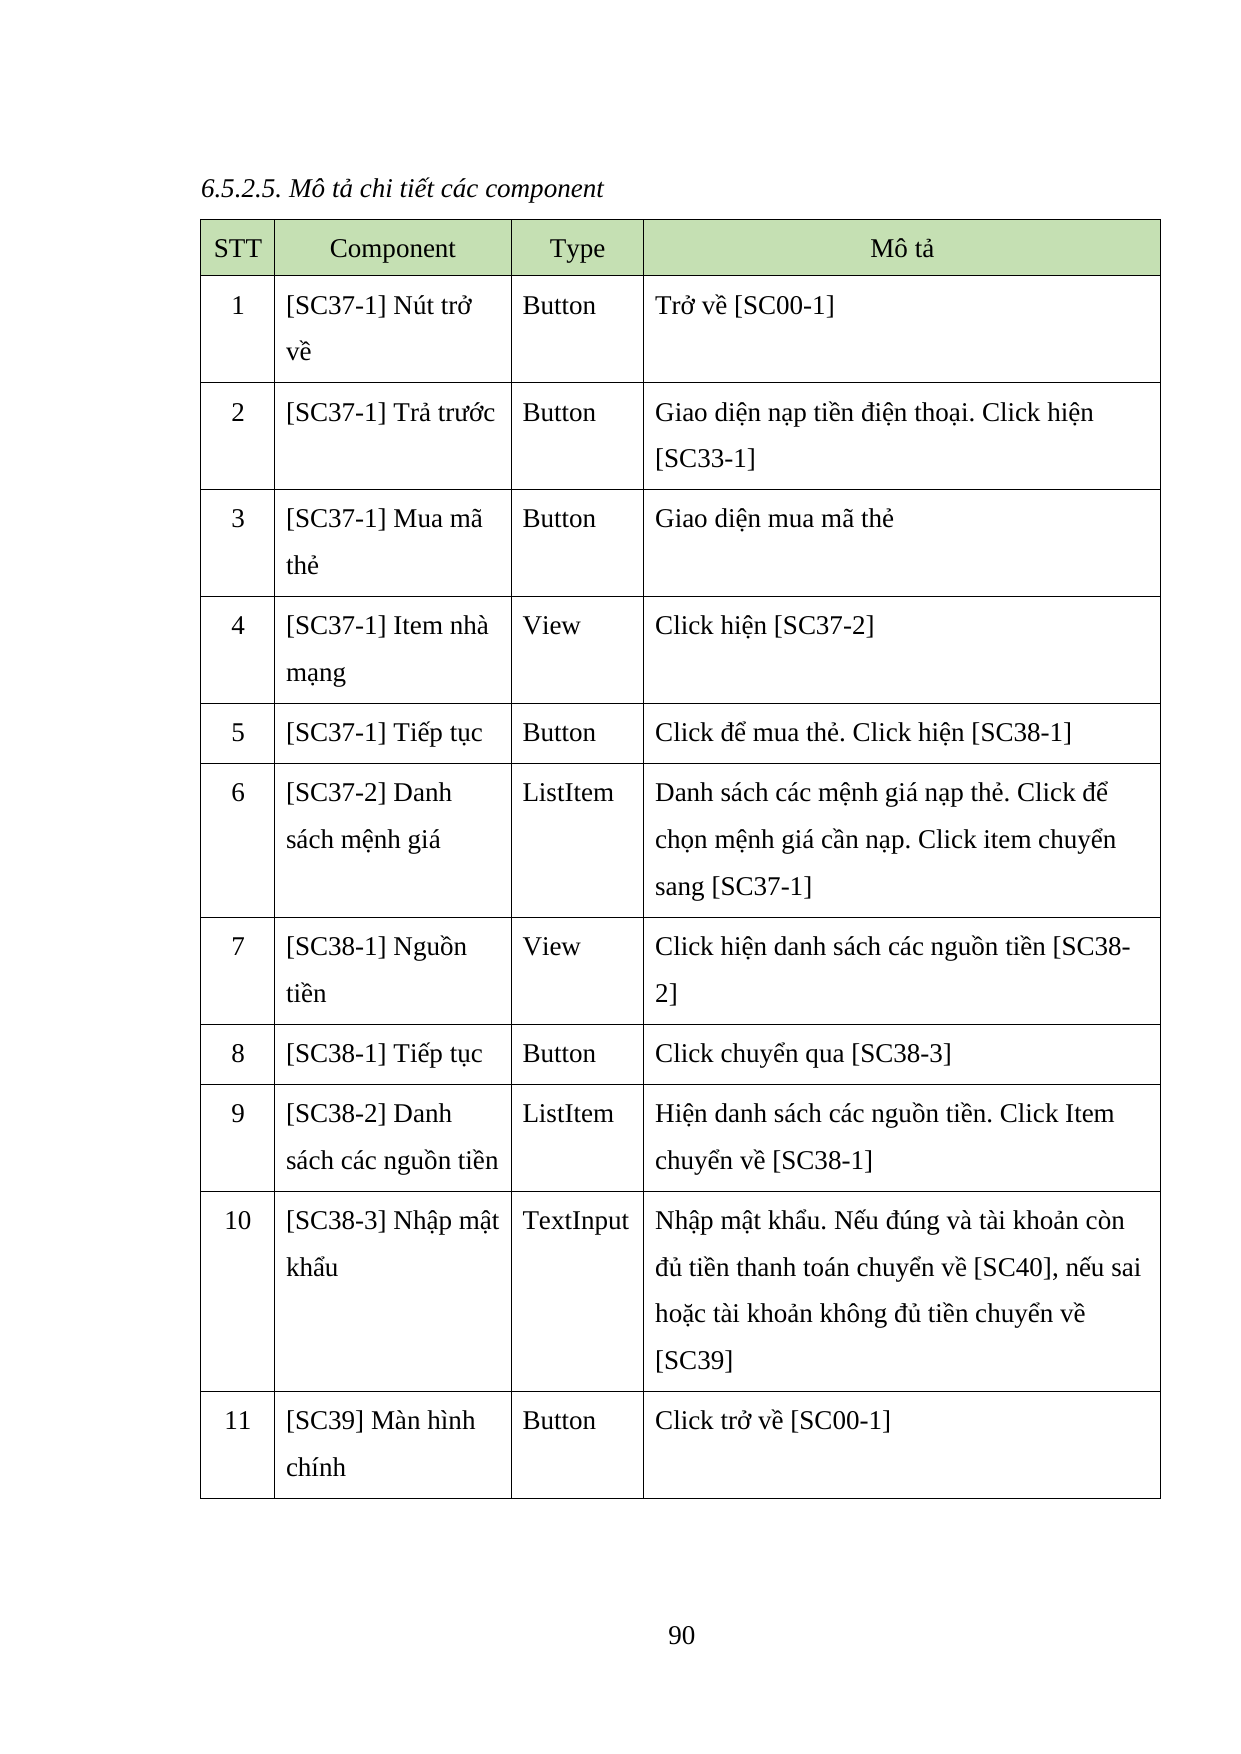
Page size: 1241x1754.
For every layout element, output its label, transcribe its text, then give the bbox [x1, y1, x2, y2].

table_cell Button [512, 704, 643, 763]
table_cell Nhập mật khẩu. Nếu đúng và tài khoản còn đủ tiền thanh toán chuyển về [SC40], nếu sai hoặc tài khoản không đủ tiền chuyển về [SC39] [644, 1192, 1160, 1391]
table_cell 2 [201, 383, 274, 489]
table_cell Button [512, 1025, 643, 1084]
table_cell Button [512, 276, 643, 382]
table_cell [SC38-2] Danh sách các nguồn tiền [275, 1085, 511, 1191]
table_cell [SC38-1] Tiếp tục [275, 1025, 511, 1084]
table_cell Button [512, 490, 643, 596]
table_header Mô tả [644, 220, 1160, 275]
table_header Component [275, 220, 511, 275]
table_cell [SC37-2] Danh sách mệnh giá [275, 764, 511, 917]
table_cell [SC37-1] Trả trước [275, 383, 511, 489]
table_cell ListItem [512, 764, 643, 917]
table_header Type [512, 220, 643, 275]
table_cell TextInput [512, 1192, 643, 1391]
table_cell Trở về [SC00-1] [644, 276, 1160, 382]
table_cell 11 [201, 1392, 274, 1498]
table_cell 5 [201, 704, 274, 763]
table_cell Button [512, 1392, 643, 1498]
table_cell Click trở về [SC00-1] [644, 1392, 1160, 1498]
table_cell Hiện danh sách các nguồn tiền. Click Item chuyển về [SC38-1] [644, 1085, 1160, 1191]
table_cell 1 [201, 276, 274, 382]
table_cell Click chuyển qua [SC38-3] [644, 1025, 1160, 1084]
table_cell View [512, 597, 643, 703]
table_cell [SC38-3] Nhập mật khẩu [275, 1192, 511, 1391]
table_cell Click hiện [SC37-2] [644, 597, 1160, 703]
table_cell Button [512, 383, 643, 489]
table_header STT [201, 220, 274, 275]
table_cell 6 [201, 764, 274, 917]
table_cell [SC38-1] Nguồn tiền [275, 918, 511, 1023]
table_cell [SC37-1] Item nhà mạng [275, 597, 511, 703]
table_cell 8 [201, 1025, 274, 1084]
table_cell ListItem [512, 1085, 643, 1191]
table_cell 10 [201, 1192, 274, 1391]
table_cell [SC37-1] Nút trở về [275, 276, 511, 382]
table_cell 7 [201, 918, 274, 1023]
table_cell Click hiện danh sách các nguồn tiền [SC38-2] [644, 918, 1160, 1023]
table_cell Giao diện mua mã thẻ [644, 490, 1160, 596]
table_cell [SC37-1] Mua mã thẻ [275, 490, 511, 596]
subtitle Mô tả chi tiết các component [201, 172, 1162, 203]
table_cell Danh sách các mệnh giá nạp thẻ. Click để chọn mệnh giá cần nạp. Click item chuyển sang [SC37-1] [644, 764, 1160, 917]
table_cell [SC39] Màn hình chính [275, 1392, 511, 1498]
table_cell [SC37-1] Tiếp tục [275, 704, 511, 763]
table_cell Giao diện nạp tiền điện thoại. Click hiện [SC33-1] [644, 383, 1160, 489]
table_cell View [512, 918, 643, 1023]
table_cell 4 [201, 597, 274, 703]
table_cell Click để mua thẻ. Click hiện [SC38-1] [644, 704, 1160, 763]
table_cell 3 [201, 490, 274, 596]
table_cell 9 [201, 1085, 274, 1191]
